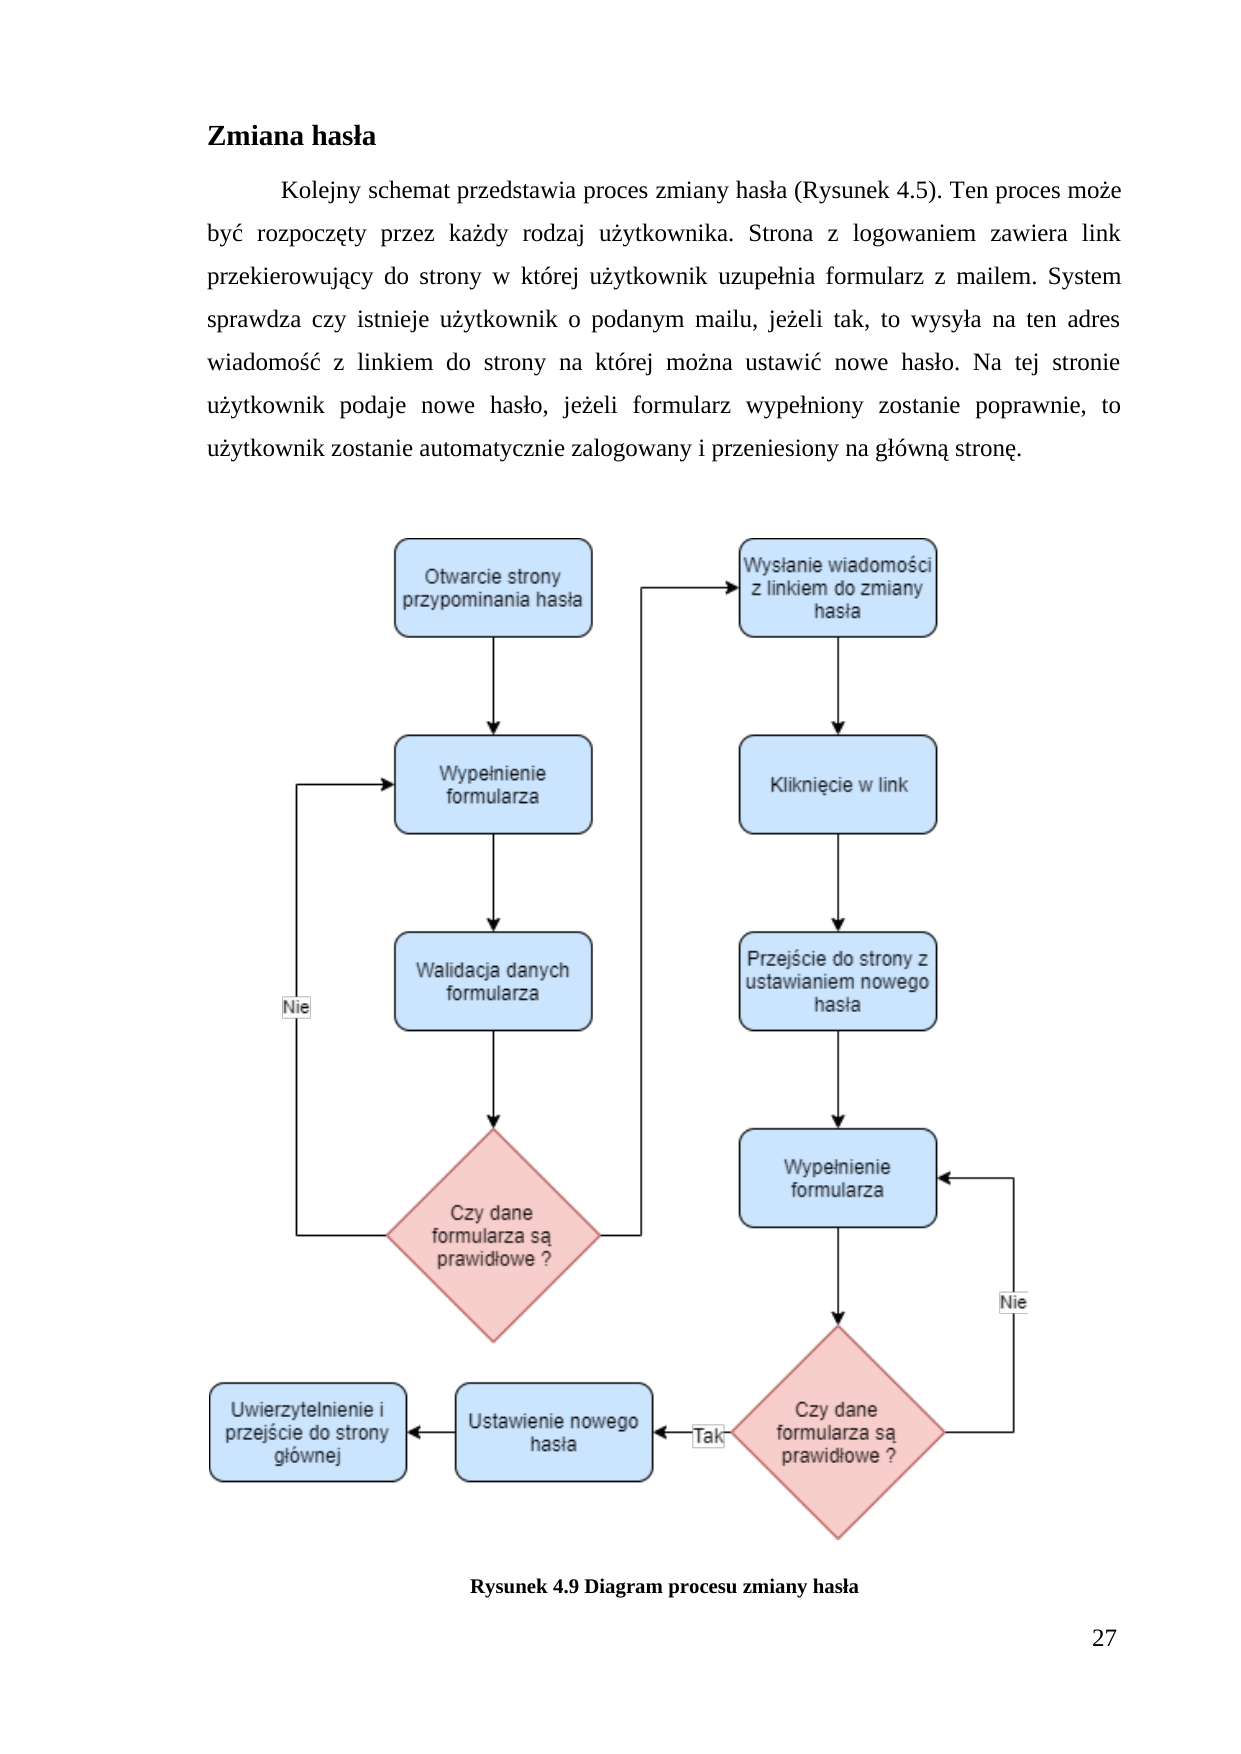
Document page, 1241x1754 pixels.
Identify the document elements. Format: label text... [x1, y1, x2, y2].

text Kolejny schemat przedstawia proces zmiany hasła (Rysunek 4.5). Ten proces może być rozpoczęty przez każdy rodzaj użytkownika. Strona z logowaniem zawiera link przekierowujący do strony w której użytkownik uzupełnia formularz z mailem. System sprawdza czy istnieje użytkownik o podanym mailu, jeżeli tak, to wysyła na ten adres wiadomość z linkiem do strony na której można ustawić nowe hasło. Na tej stronie użytkownik podaje nowe hasło, jeżeli formularz wypełniony zostanie poprawnie, to użytkownik zostanie automatycznie zalogowany i przeniesiony na główną stronę. [207, 175, 1122, 462]
subtitle Zmiana hasła [207, 118, 1122, 152]
picture [209, 538, 1028, 1540]
